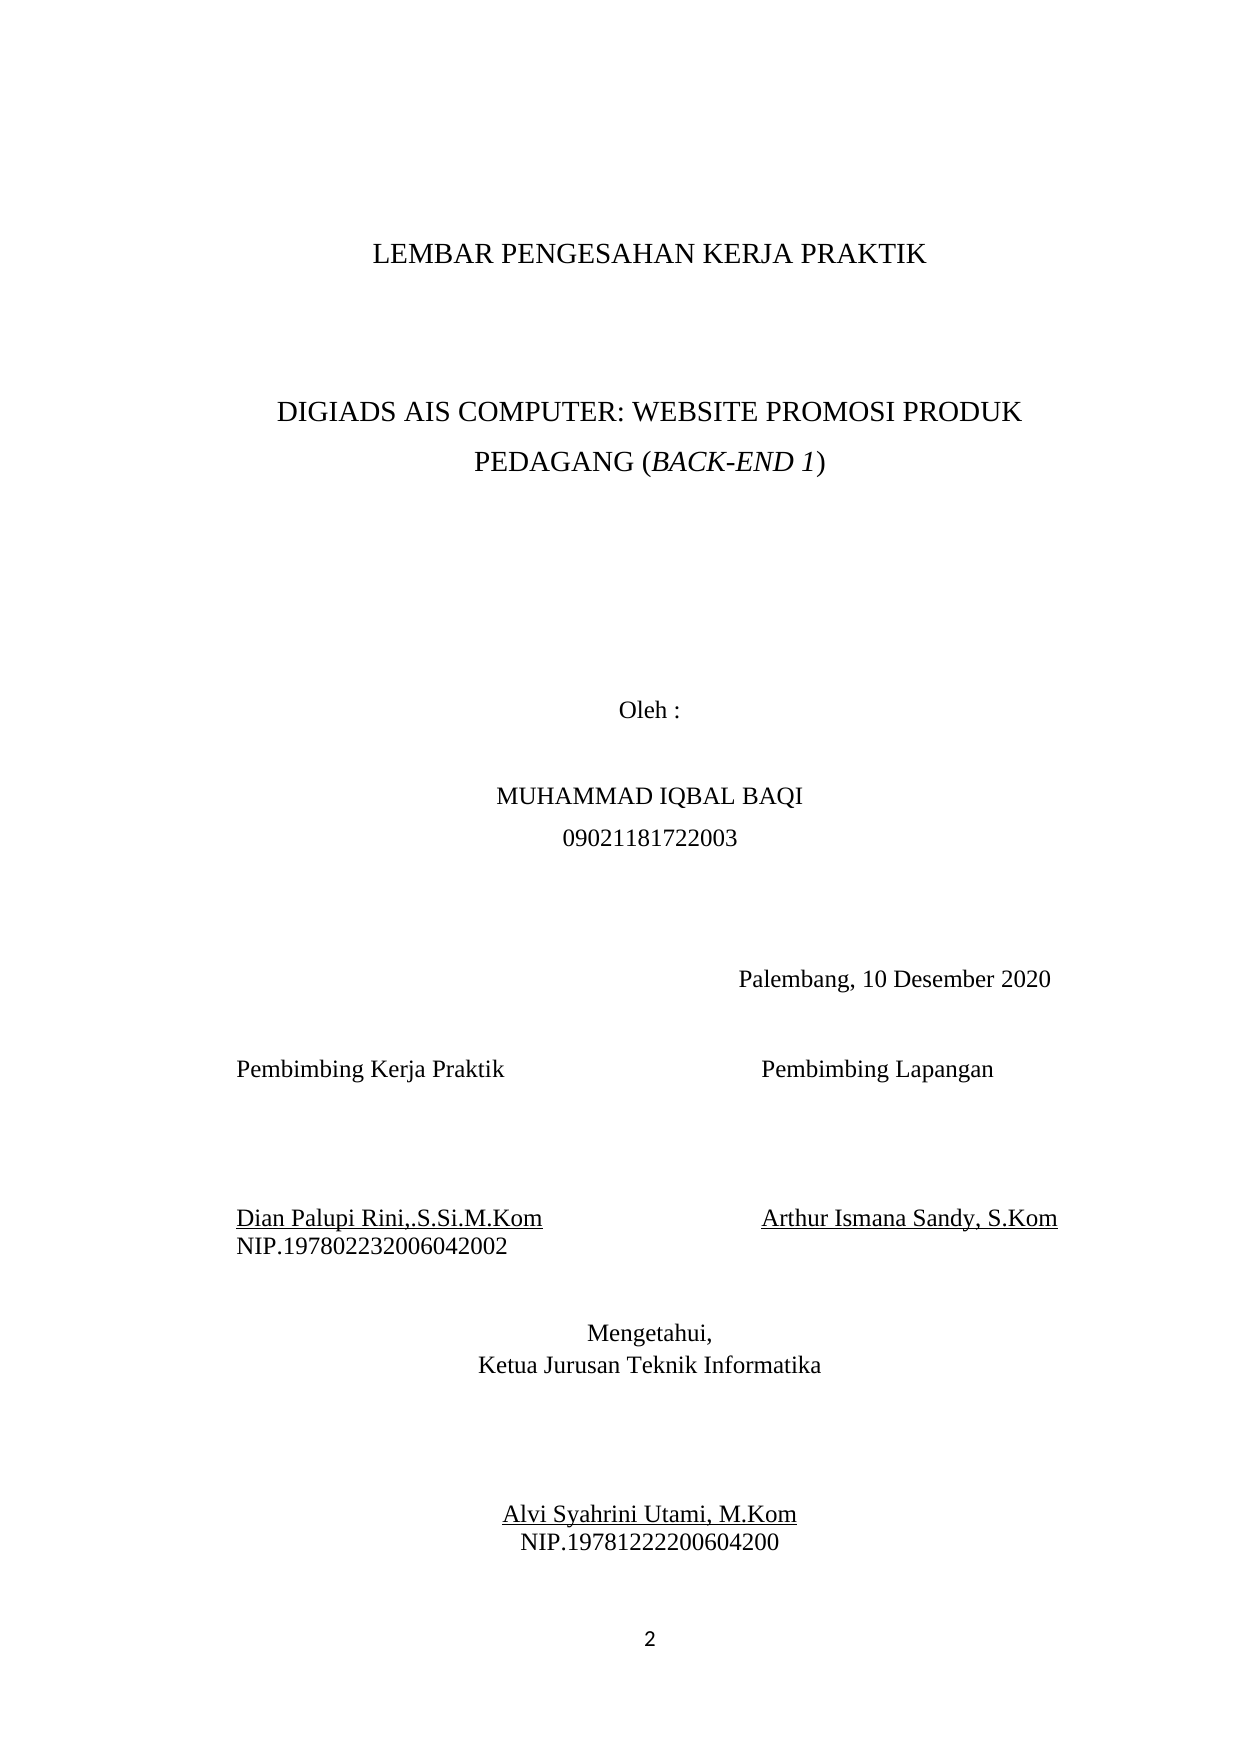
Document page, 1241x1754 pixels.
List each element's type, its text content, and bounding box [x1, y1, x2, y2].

text LEMBAR PENGESAHAN KERJA PRAKTIK [236, 236, 1063, 270]
table_header MUHAMMAD IQBAL BAQI [465, 781, 834, 823]
text Ketua Jurusan Teknik Informatika [236, 1351, 1063, 1379]
table_cell 09021181722003 [465, 823, 834, 865]
text Palembang, 10 Desember 2020 [738, 964, 1063, 993]
text Alvi Syahrini Utami, M.Kom [236, 1499, 1063, 1527]
text NIP.197802232006042002 [236, 1231, 1063, 1260]
text Oleh : [236, 695, 1063, 724]
text Dian Palupi Rini,.S.Si.M.Kom Arthur Ismana Sandy, S.Kom [236, 1203, 1063, 1231]
text NIP.19781222200604200 [236, 1527, 1063, 1556]
text Mengetahui, [236, 1318, 1063, 1346]
text Pembimbing Kerja Praktik Pembimbing Lapangan [236, 1054, 1061, 1083]
text DIGIADS AIS COMPUTER: WEBSITE PROMOSI PRODUK PEDAGANG (BACK-END 1) [236, 394, 1063, 478]
